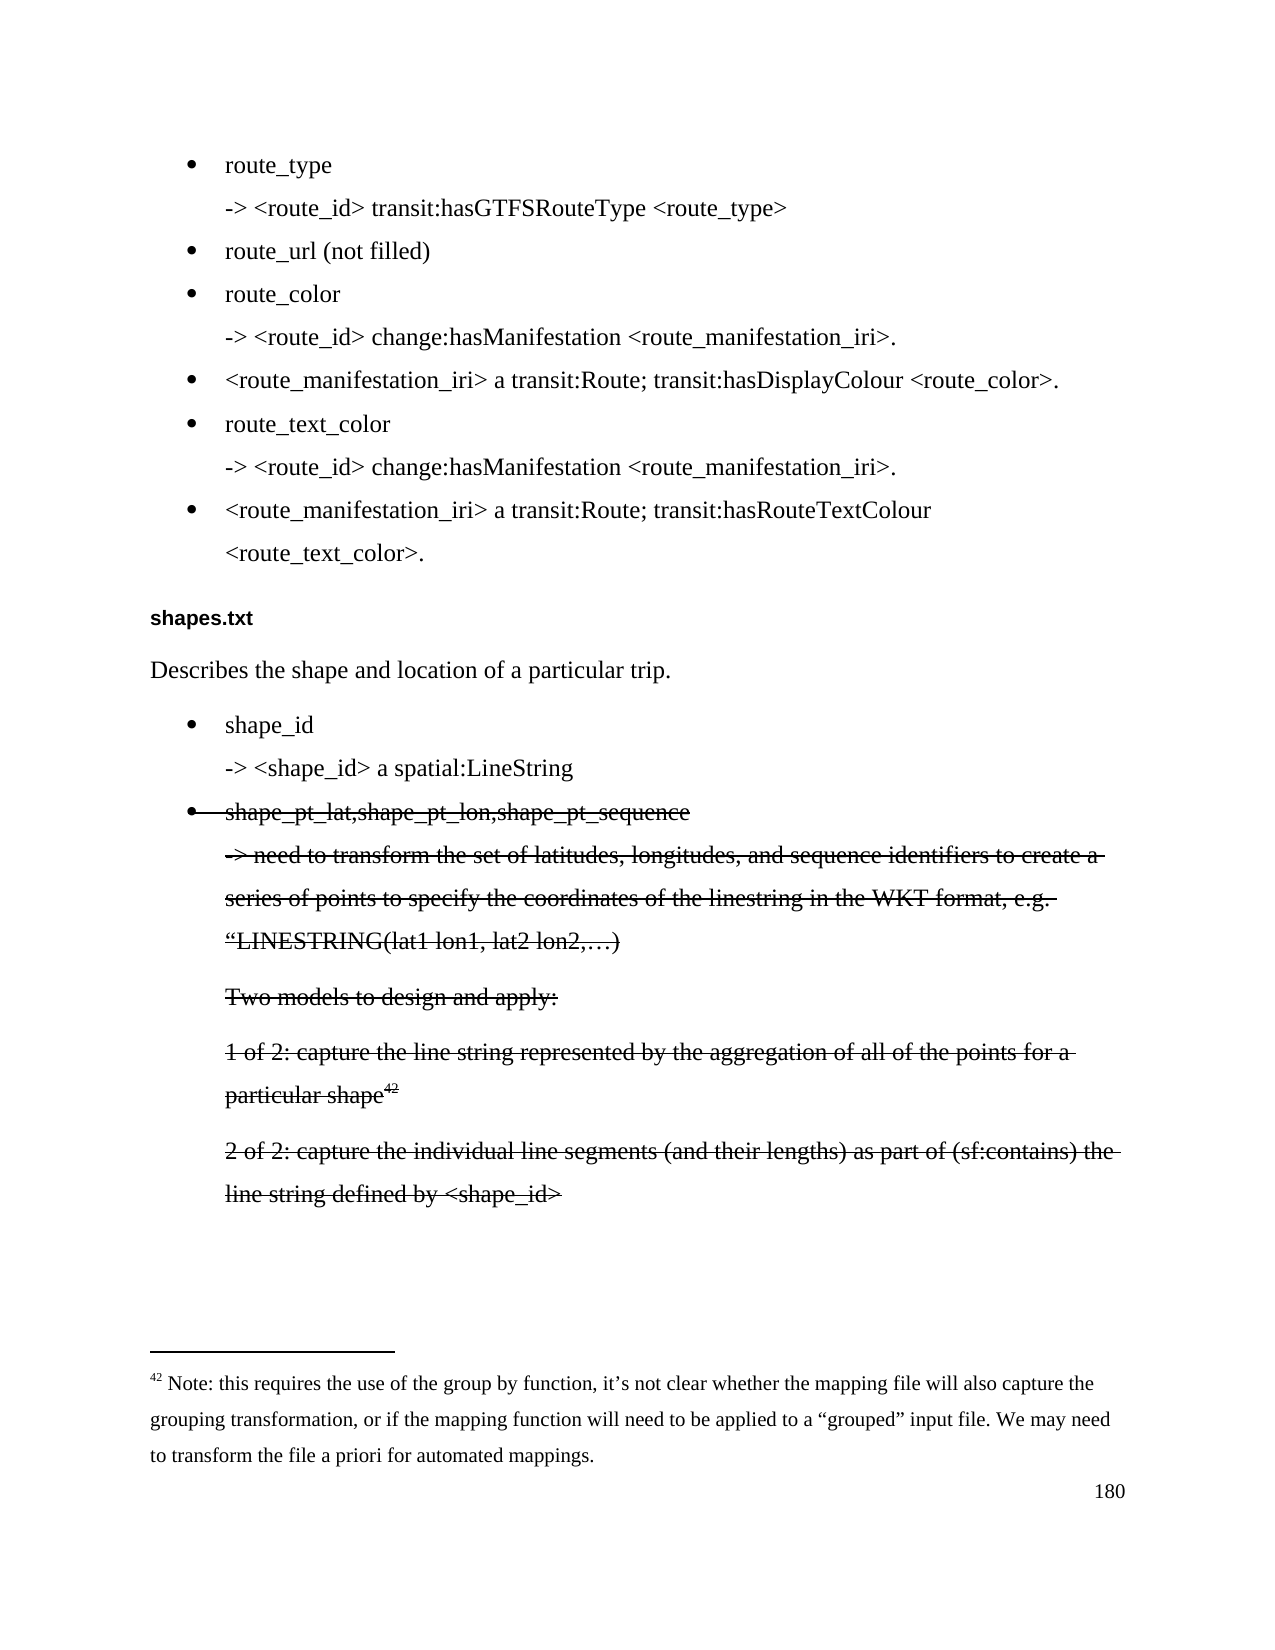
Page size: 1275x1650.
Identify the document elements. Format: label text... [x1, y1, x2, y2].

list shape_pt_lat,shape_pt_lon,shape_pt_sequence -> need to transform the set of latitudes, longitudes, and sequence identifiers to create a series of points to specify the coordinates of the linestring in the WKT format, e.g. “LINESTRING(lat1 lon1, lat2 lon2,…) [187, 797, 1125, 955]
list <route_manifestation_iri> a transit:Route; transit:hasDisplayColour <route_color>. [187, 366, 1125, 394]
text 1 of 2: capture the line string represented by the aggregation of all of the points for a particular shape [225, 1037, 1125, 1109]
list route_color -> <route_id> change:hasManifestation <route_manifestation_iri>. [187, 279, 1125, 351]
text Describes the shape and location of a particular trip. [150, 655, 1125, 683]
list route_url (not filled) [187, 236, 1125, 265]
text Two models to design and apply: [225, 982, 1125, 1010]
list route_text_color -> <route_id> change:hasManifestation <route_manifestation_iri>. [187, 409, 1125, 481]
list shape_id -> <shape_id> a spatial:LineString [187, 710, 1125, 782]
list route_type -> <route_id> transit:hasGTFSRouteType <route_type> [187, 150, 1125, 222]
subtitle shapes.txt [150, 606, 1125, 630]
text 2 of 2: capture the individual line segments (and their lengths) as part of (sf:contains) the line string defined by <shape_id> [225, 1136, 1125, 1208]
list <route_manifestation_iri> a transit:Route; transit:hasRouteTextColour <route_text_color>. [187, 495, 1125, 567]
